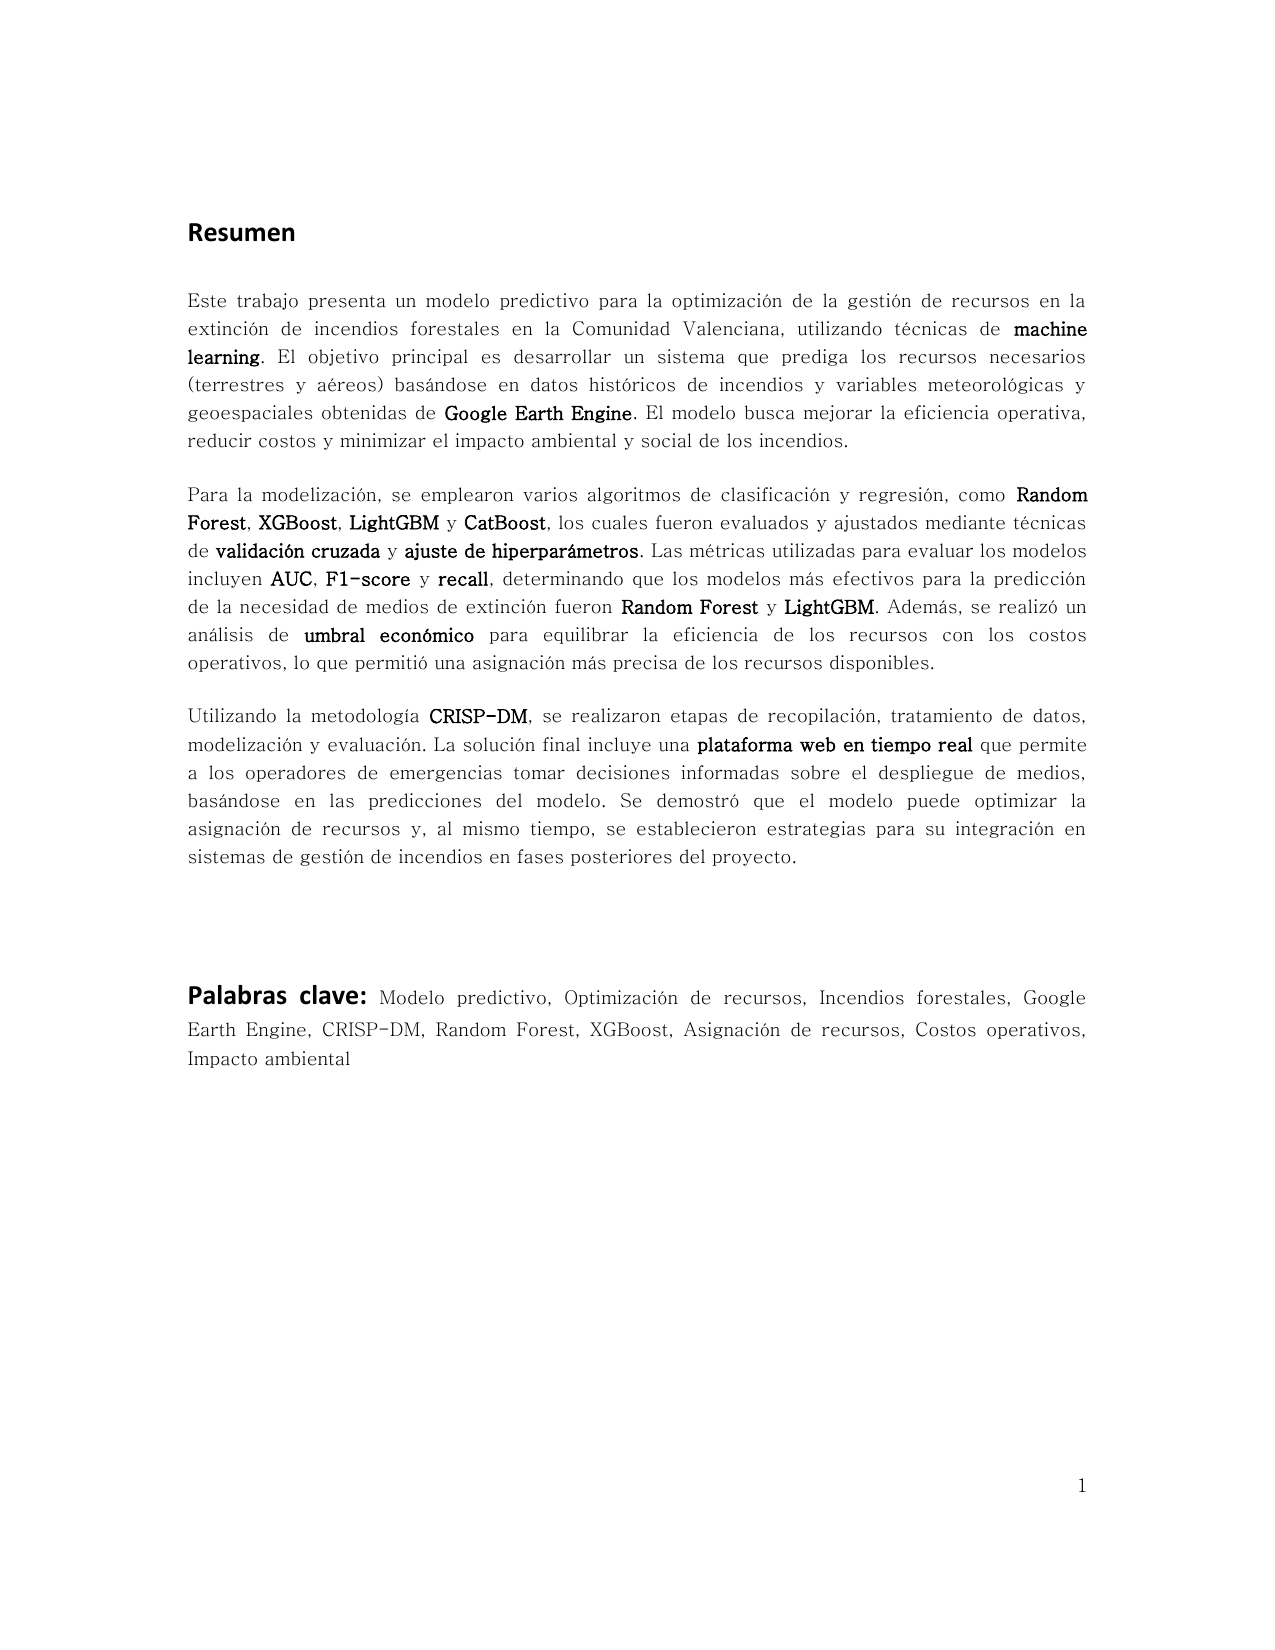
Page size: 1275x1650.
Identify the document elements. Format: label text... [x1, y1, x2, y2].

text Este trabajo presenta un modelo predictivo para la optimización de la gestión de recursos en la extinción de incendios forestales en la Comunidad Valenciana, utilizando técnicas de machine learning. El objetivo principal es desarrollar un sistema que prediga los recursos necesarios (terrestres y aéreos) basándose en datos históricos de incendios y variables meteorológicas y geoespaciales obtenidas de Google Earth Engine. El modelo busca mejorar la eficiencia operativa, reducir costos y minimizar el impacto ambiental y social de los incendios. [187, 291, 1087, 450]
text Para la modelización, se emplearon varios algoritmos de clasificación y regresión, como Random Forest, XGBoost, LightGBM y CatBoost, los cuales fueron evaluados y ajustados mediante técnicas de validación cruzada y ajuste de hiperparámetros. Las métricas utilizadas para evaluar los modelos incluyen AUC, F1-score y recall, determinando que los modelos más efectivos para la predicción de la necesidad de medios de extinción fueron Random Forest y LightGBM. Además, se realizó un análisis de umbral económico para equilibrar la eficiencia de los recursos con los costos operativos, lo que permitió una asignación más precisa de los recursos disponibles. [187, 485, 1087, 672]
text Utilizando la metodología CRISP-DM, se realizaron etapas de recopilación, tratamiento de datos, modelización y evaluación. La solución final incluye una plataforma web en tiempo real que permite a los operadores de emergencias tomar decisiones informadas sobre el despliegue de medios, basándose en las predicciones del modelo. Se demostró que el modelo puede optimizar la asignación de recursos y, al mismo tiempo, se establecieron estrategias para su integración en sistemas de gestión de incendios en fases posteriores del proyecto. [187, 707, 1087, 866]
text Palabras clave: Modelo predictivo, Optimización de recursos, Incendios forestales, Google Earth Engine, CRISP-DM, Random Forest, XGBoost, Asignación de recursos, Costos operativos, Impacto ambiental [187, 977, 1087, 1068]
text Resumen [187, 214, 1087, 249]
